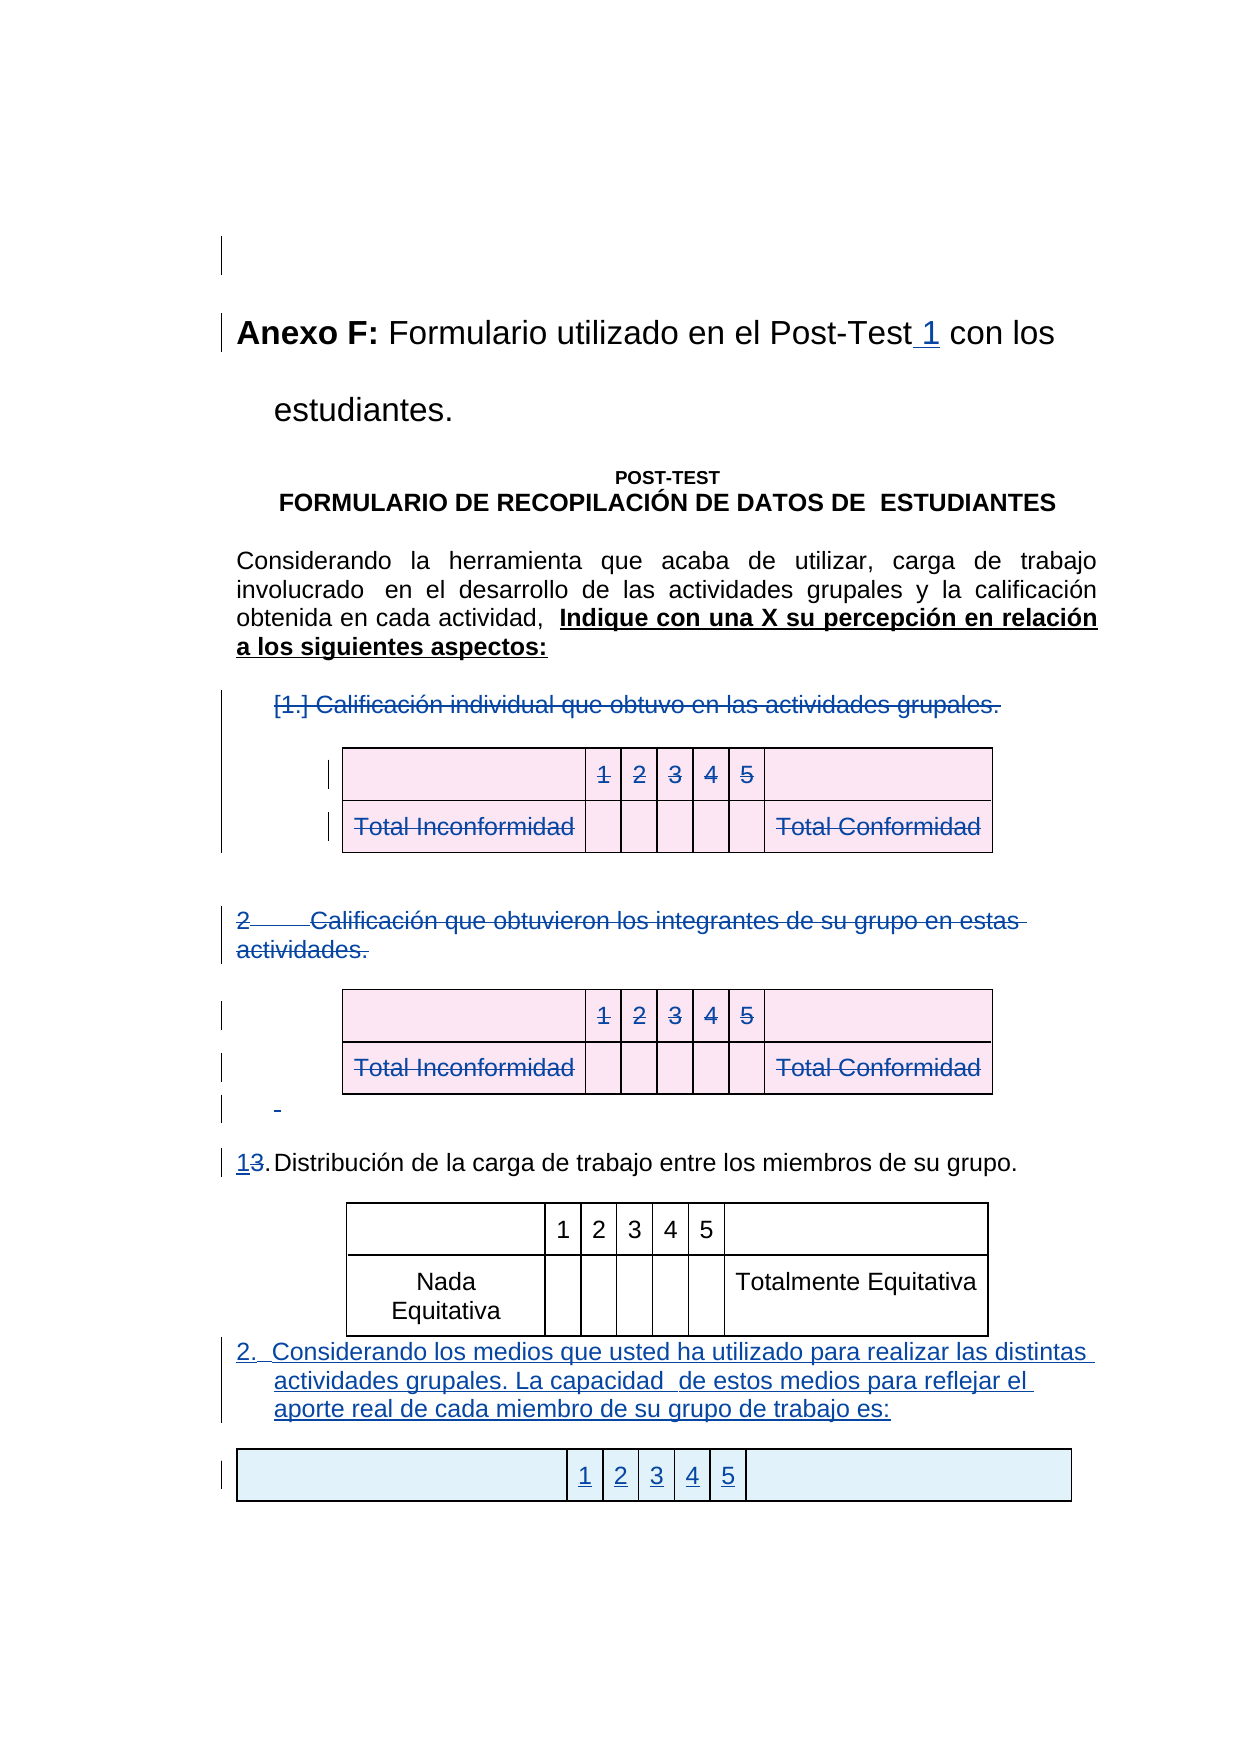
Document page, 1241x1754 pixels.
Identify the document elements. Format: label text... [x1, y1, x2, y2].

text . Distribución de la carga de trabajo entre los miembros de su grupo. [236, 1148, 1098, 1177]
text Considerando la herramienta que acaba de utilizar, carga de trabajo involucrado en el desarrollo de las actividades grupales y la calificación obtenida en cada actividad, Indique con una X su percepción en relación a los siguientes aspectos: [236, 546, 1098, 661]
text POST-TEST [236, 467, 1098, 488]
table_header [725, 1204, 987, 1254]
table_header [347, 1204, 544, 1254]
table_cell [689, 1256, 724, 1335]
table_header 5 [689, 1204, 724, 1254]
table_cell [546, 1256, 580, 1335]
table_cell [653, 1256, 688, 1335]
text FORMULARIO DE RECOPILACIÓN DE DATOS DE ESTUDIANTES [236, 488, 1098, 517]
table_header 4 [653, 1204, 688, 1254]
table_cell Nada Equitativa [347, 1255, 544, 1335]
table_cell Totalmente Equitativa [725, 1256, 987, 1335]
table_cell [617, 1256, 652, 1335]
table_header 3 [617, 1204, 652, 1254]
list Anexo F: Formulario utilizado en el Post-Test con los estudiantes. [236, 313, 1098, 428]
table_header 2 [582, 1204, 616, 1254]
table_cell [582, 1256, 616, 1335]
table_header 1 [546, 1204, 580, 1254]
